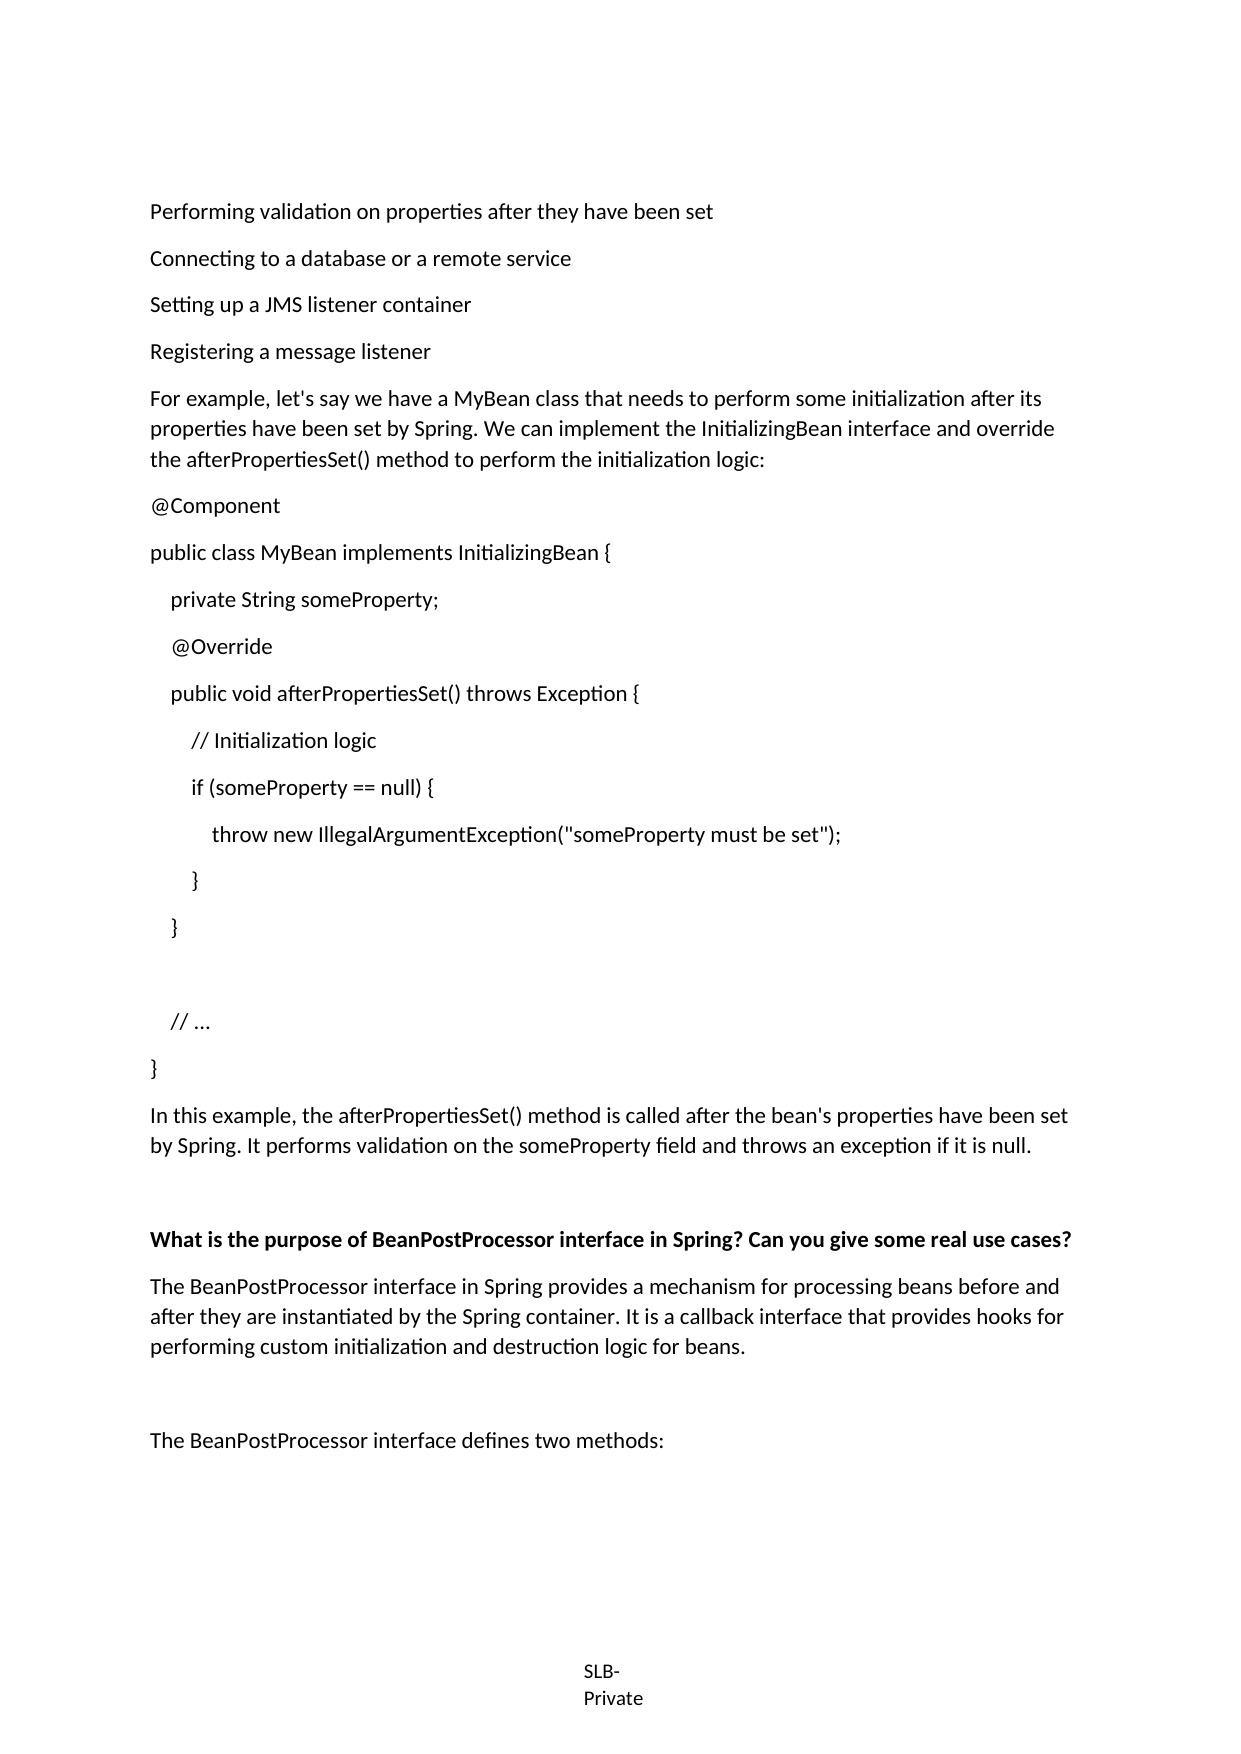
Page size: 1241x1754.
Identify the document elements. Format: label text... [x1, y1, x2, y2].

text public void afterPropertiesSet() throws Exception { [150, 679, 1090, 707]
text // Initialization logic [150, 726, 1090, 754]
text if (someProperty == null) { [150, 773, 1090, 801]
text Performing validation on properties after they have been set [150, 197, 1090, 225]
text For example, let's say we have a MyBean class that needs to perform some initialization after its properties have been set by Spring. We can implement the InitializingBean interface and override the afterPropertiesSet() method to perform the initialization logic: [150, 384, 1090, 473]
text Setting up a JMS listener container [150, 291, 1090, 319]
text // ... [150, 1007, 1090, 1035]
text } [150, 1054, 1090, 1082]
text } [150, 867, 1090, 895]
text Registering a message listener [150, 337, 1090, 366]
text } [150, 913, 1090, 942]
text @Component [150, 492, 1090, 520]
text throw new IllegalArgumentException("someProperty must be set"); [150, 820, 1090, 848]
text In this example, the afterPropertiesSet() method is called after the bean's properties have been set by Spring. It performs validation on the someProperty field and throws an exception if it is null. [150, 1101, 1090, 1159]
text public class MyBean implements InitializingBean { [150, 538, 1090, 567]
text private String someProperty; [150, 585, 1090, 613]
text @Override [150, 632, 1090, 660]
text The BeanPostProcessor interface defines two methods: [150, 1426, 1090, 1454]
text Connecting to a database or a remote service [150, 244, 1090, 272]
text The BeanPostProcessor interface in Spring provides a mechanism for processing beans before and after they are instantiated by the Spring container. It is a callback interface that provides hooks for performing custom initialization and destruction logic for beans. [150, 1272, 1090, 1360]
text What is the purpose of BeanPostProcessor interface in Spring? Can you give some real use cases? [150, 1225, 1090, 1253]
